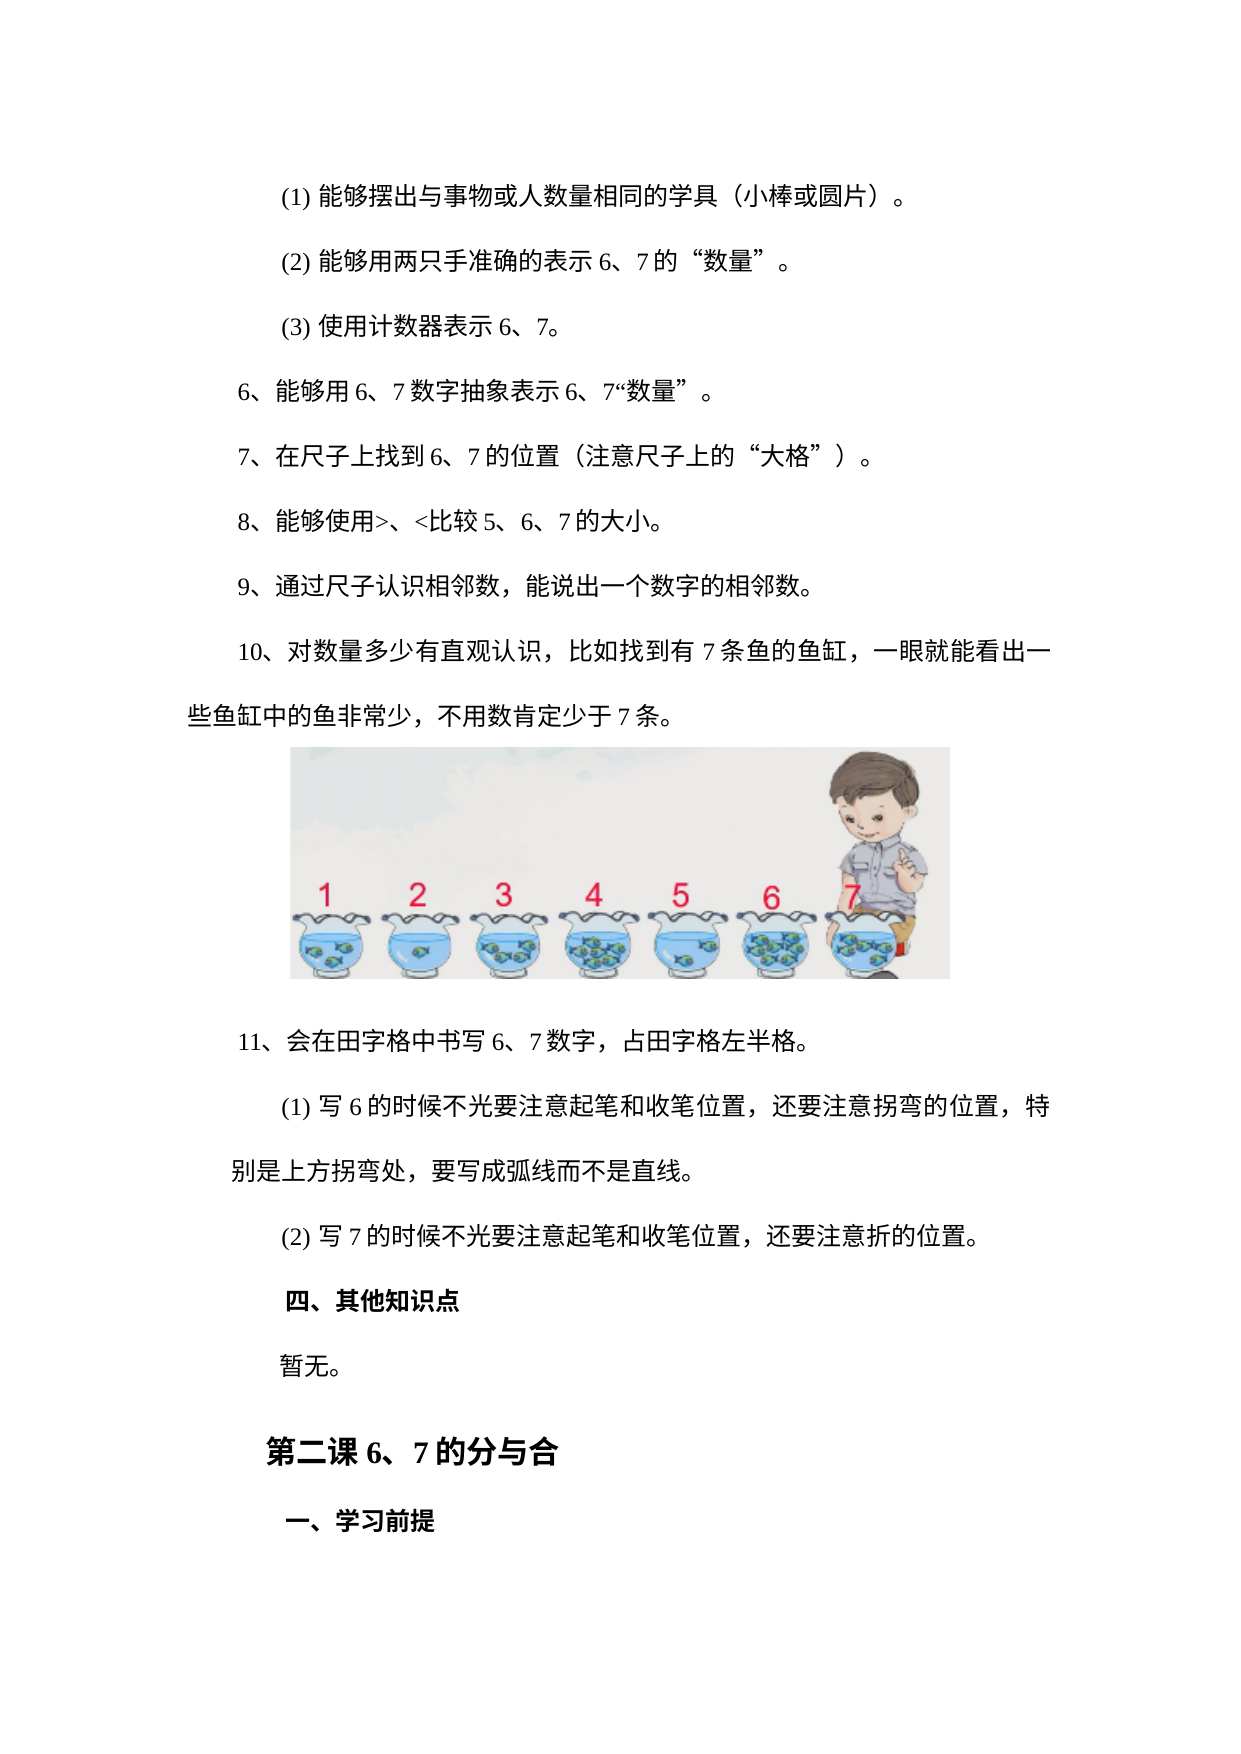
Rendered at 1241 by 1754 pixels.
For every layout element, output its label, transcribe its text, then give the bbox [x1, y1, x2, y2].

list 能够摆出与事物或人数量相同的学具（小棒或圆片）。 [231, 162, 1053, 227]
list 能够用6、7数字抽象表示6、7“数量”。 [187, 357, 1053, 422]
subtitle 一、学习前提 [235, 1487, 1053, 1552]
subtitle 6、7的分与合 [202, 1418, 1053, 1483]
list 能够用两只手准确的表示6、7的“数量”。 [231, 227, 1053, 292]
list 会在田字格中书写6、7数字，占田字格左半格。 [187, 1007, 1053, 1072]
picture [290, 747, 950, 979]
list 写7的时候不光要注意起笔和收笔位置，还要注意折的位置。 [231, 1202, 1053, 1267]
list 在尺子上找到6、7的位置（注意尺子上的“大格”）。 [187, 422, 1053, 487]
list 能够使用>、<比较5、6、7的大小。 [187, 487, 1053, 552]
list 使用计数器表示6、7。 [231, 292, 1053, 357]
list 写6的时候不光要注意起笔和收笔位置，还要注意拐弯的位置，特别是上方拐弯处，要写成弧线而不是直线。 [231, 1072, 1053, 1202]
text 暂无。 [187, 1332, 1053, 1397]
list 通过尺子认识相邻数，能说出一个数字的相邻数。 [187, 552, 1053, 617]
list 对数量多少有直观认识，比如找到有7条鱼的鱼缸，一眼就能看出一些鱼缸中的鱼非常少，不用数肯定少于7条。 [187, 617, 1053, 747]
subtitle 四、其他知识点 [235, 1267, 1053, 1332]
